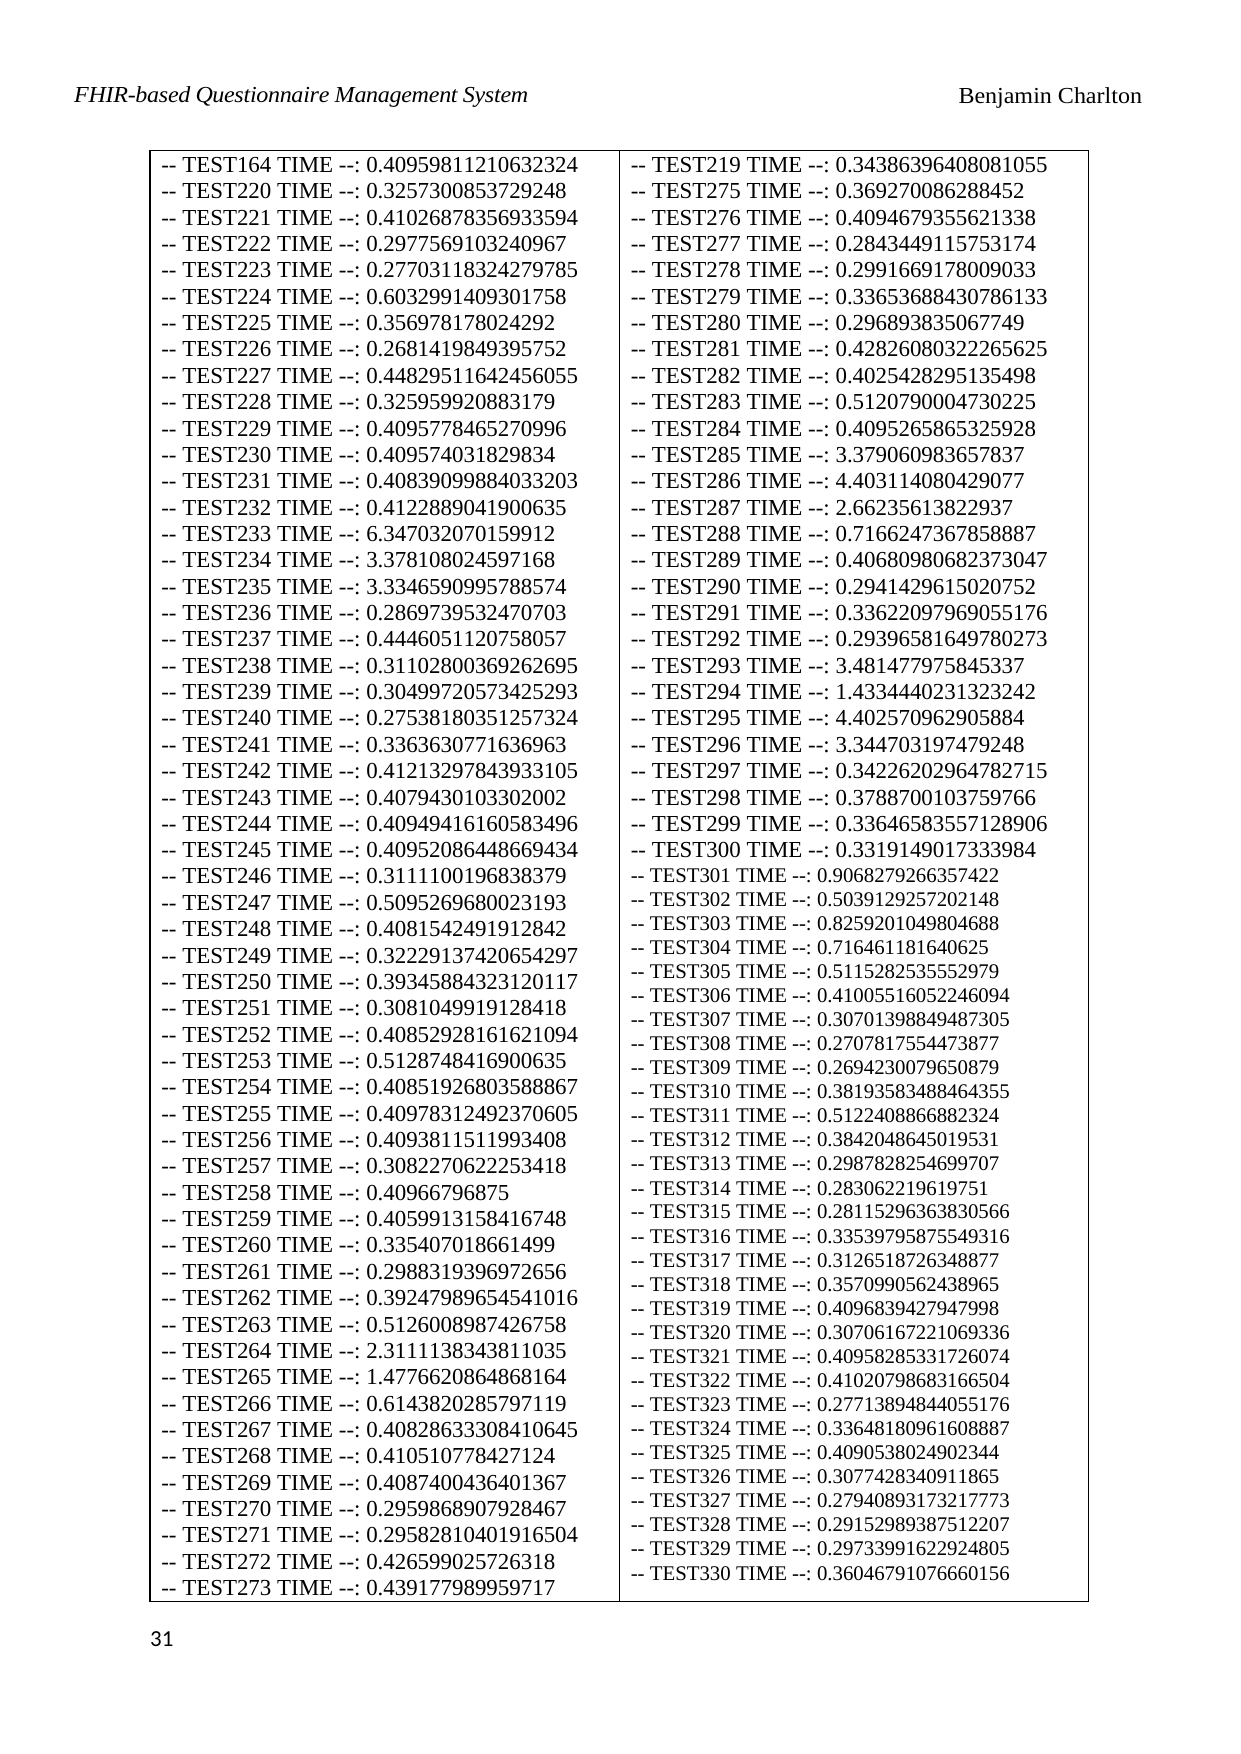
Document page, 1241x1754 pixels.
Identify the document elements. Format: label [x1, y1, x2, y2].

table_header [620, 151, 1088, 1601]
table_header [151, 151, 619, 1601]
